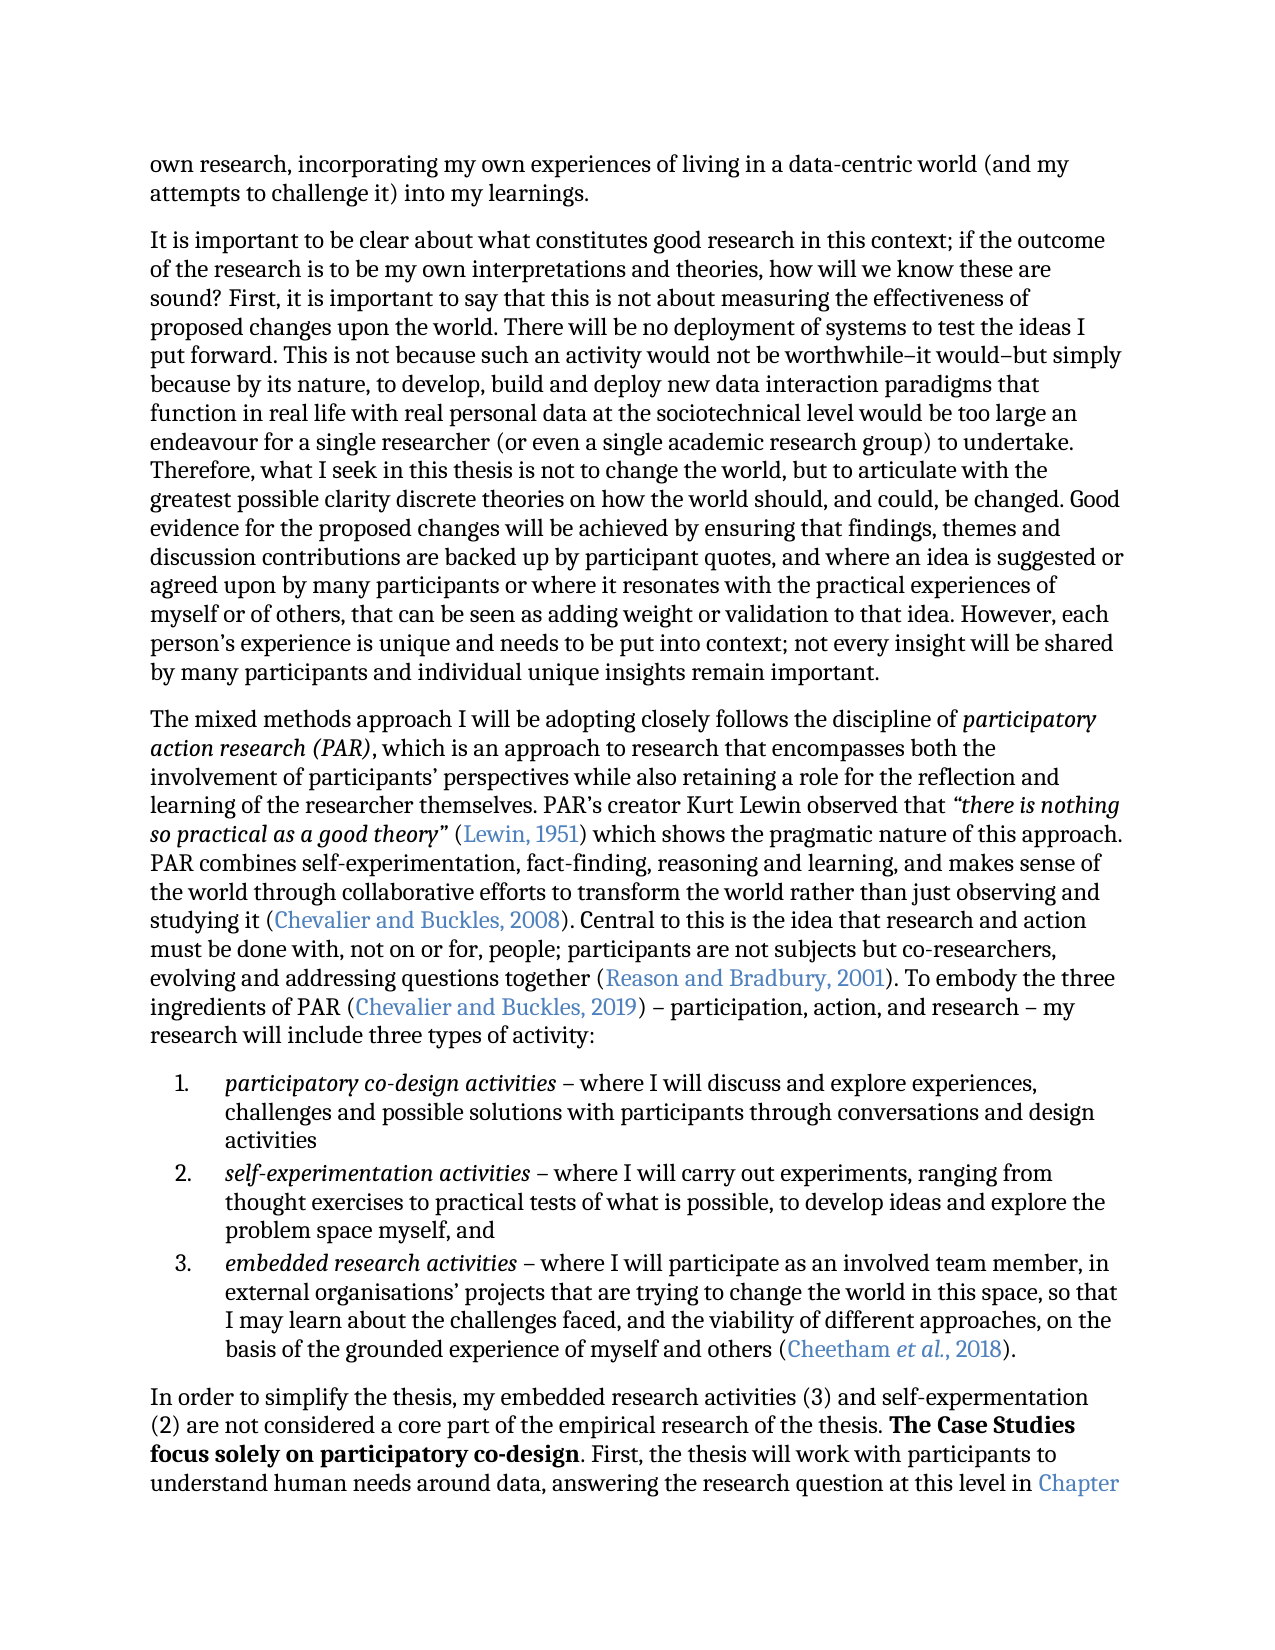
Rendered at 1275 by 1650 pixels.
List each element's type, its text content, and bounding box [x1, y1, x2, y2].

text It is important to be clear about what constitutes good research in this context; if the outcome of the research is to be my own interpretations and theories, how will we know these are sound? First, it is important to say that this is not about measuring the effectiveness of proposed changes upon the world. There will be no deployment of systems to test the ideas I put forward. This is not because such an activity would not be worthwhile–it would–but simply because by its nature, to develop, build and deploy new data interaction paradigms that function in real life with real personal data at the sociotechnical level would be too large an endeavour for a single researcher (or even a single academic research group) to undertake. Therefore, what I seek in this thesis is not to change the world, but to articulate with the greatest possible clarity discrete theories on how the world should, and could, be changed. Good evidence for the proposed changes will be achieved by ensuring that findings, themes and discussion contributions are backed up by participant quotes, and where an idea is suggested or agreed upon by many participants or where it resonates with the practical experiences of myself or of others, that can be seen as adding weight or validation to that idea. However, each person’s experience is unique and needs to be put into context; not every insight will be shared by many participants and individual unique insights remain important. [150, 226, 1125, 686]
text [150, 150, 1125, 207]
list self-experimentation activities – where I will carry out experiments, ranging from thought exercises to practical tests of what is possible, to develop ideas and explore the problem space myself, and [175, 1159, 1125, 1245]
list participatory co-design activities – where I will discuss and explore experiences, challenges and possible solutions with participants through conversations and design activities [175, 1069, 1125, 1155]
list embedded research activities – where I will participate as an involved team member, in external organisations’ projects that are trying to change the world in this space, so that I may learn about the challenges faced, and the viability of different approaches, on the basis of the grounded experience of myself and others (Cheetham et al., 2018). [175, 1249, 1125, 1364]
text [150, 1382, 1125, 1497]
text The mixed methods approach I will be adopting closely follows the discipline of participatory action research (PAR), which is an approach to research that encompasses both the involvement of participants’ perspectives while also retaining a role for the reflection and learning of the researcher themselves. PAR’s creator Kurt Lewin observed that “there is nothing so practical as a good theory” (Lewin, 1951) which shows the pragmatic nature of this approach. PAR combines self-experimentation, fact-finding, reasoning and learning, and makes sense of the world through collaborative efforts to transform the world rather than just observing and studying it (Chevalier and Buckles, 2008). Central to this is the idea that research and action must be done with, not on or for, people; participants are not subjects but co-researchers, evolving and addressing questions together (Reason and Bradbury, 2001). To embody the three ingredients of PAR (Chevalier and Buckles, 2019) – participation, action, and research – my research will include three types of activity: [150, 705, 1125, 1050]
